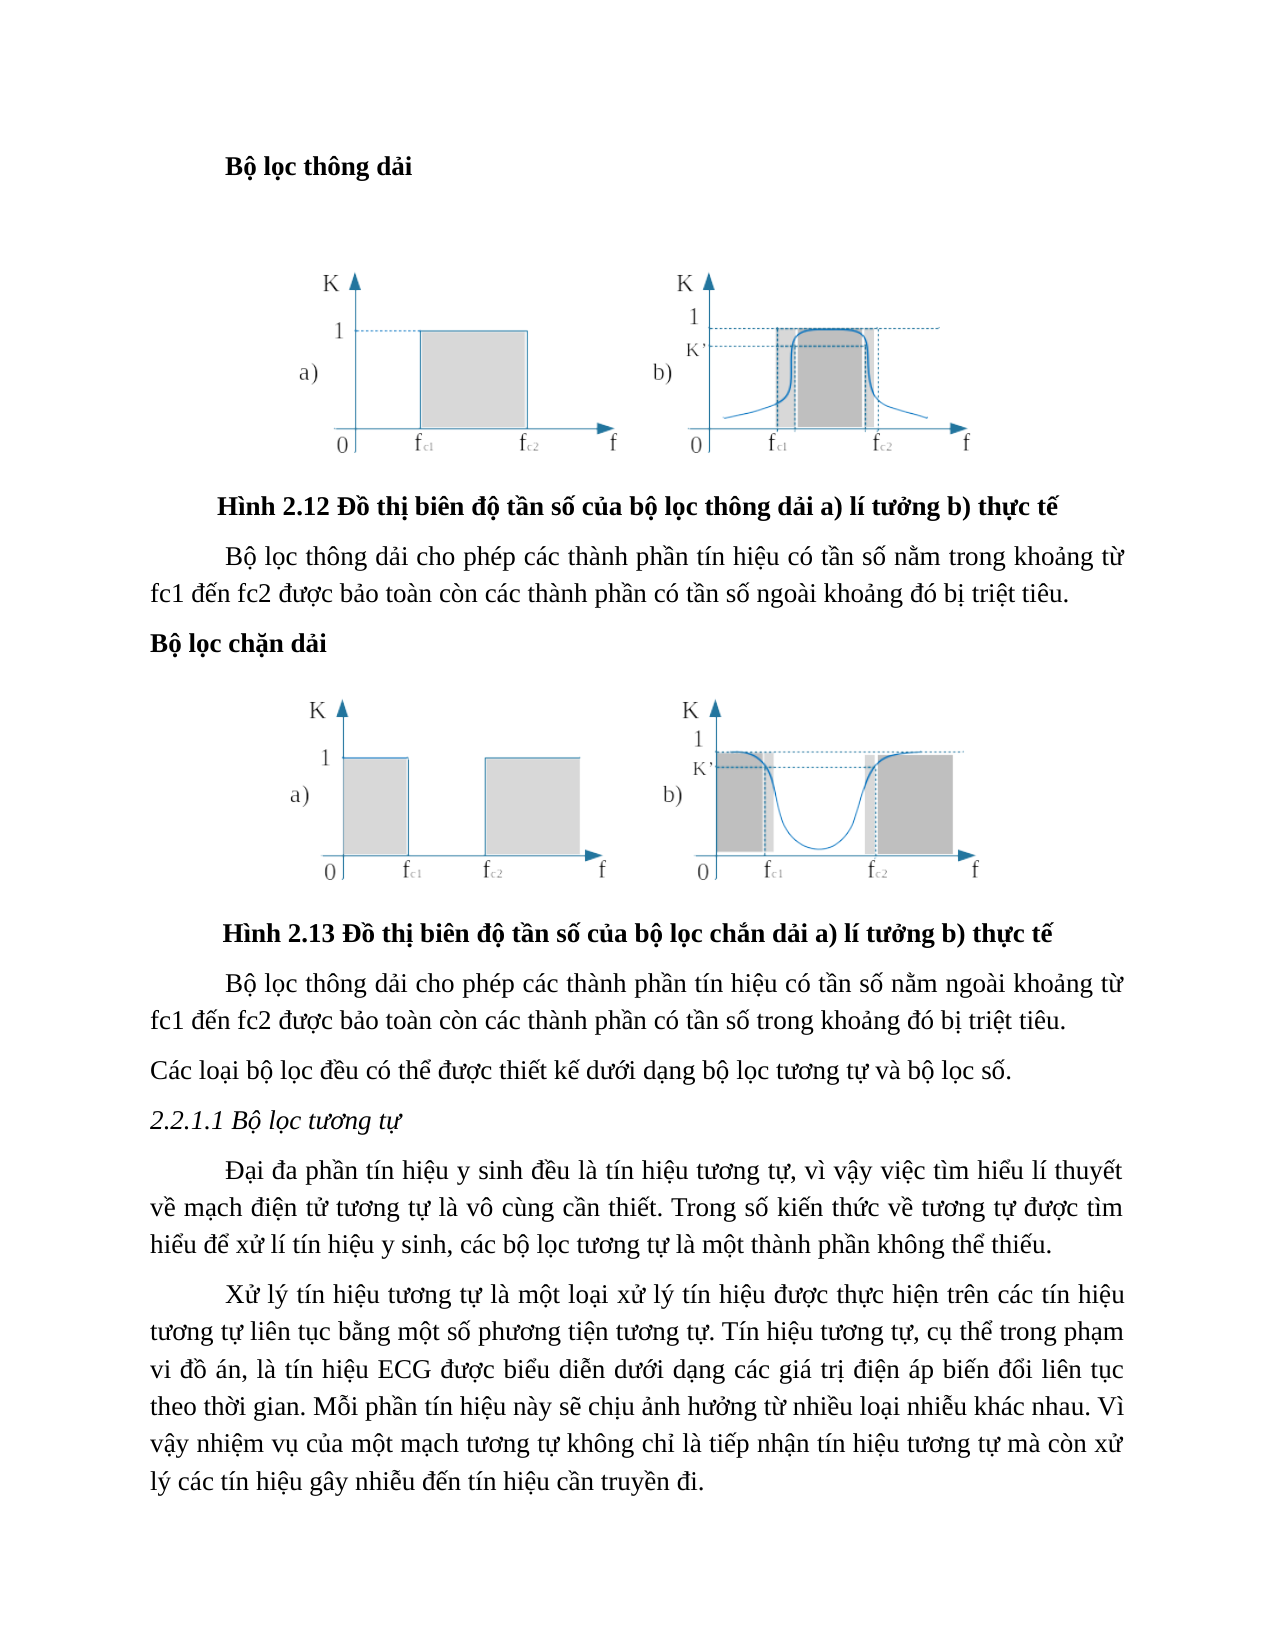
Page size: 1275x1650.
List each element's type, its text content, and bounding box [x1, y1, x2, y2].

text Bộ lọc thông dải [150, 150, 1125, 181]
text Bộ lọc chặn dải [150, 627, 1125, 658]
text Hình 2.12 Đồ thị biên độ tần số của bộ lọc thông dải a) lí tưởng b) thực tế [150, 490, 1125, 521]
text Hình 2.13 Đồ thị biên độ tần số của bộ lọc chắn dải a) lí tưởng b) thực tế [150, 917, 1125, 948]
text Các loại bộ lọc đều có thể được thiết kế dưới dạng bộ lọc tương tự và bộ lọc số. [150, 1054, 1125, 1085]
text Xử lý tín hiệu tương tự là một loại xử lý tín hiệu được thực hiện trên các tín hiệu tương tự liên tục bằng một số phương tiện tương tự. Tín hiệu tương tự, cụ thể trong phạm vi đồ án, là tín hiệu ECG được biểu diễn dưới dạng các giá trị điện áp biến đổi liên tục theo thời gian. Mỗi phần tín hiệu này sẽ chịu ảnh hưởng từ nhiều loại nhiễu khác nhau. Vì vậy nhiệm vụ của một mạch tương tự không chỉ là tiếp nhận tín hiệu tương tự mà còn xử lý các tín hiệu gây nhiễu đến tín hiệu cần truyền đi. [150, 1278, 1125, 1496]
text Đại đa phần tín hiệu y sinh đều là tín hiệu tương tự, vì vậy việc tìm hiểu lí thuyết về mạch điện tử tương tự là vô cùng cần thiết. Trong số kiến thức về tương tự được tìm hiểu để xử lí tín hiệu y sinh, các bộ lọc tương tự là một thành phần không thể thiếu. [150, 1154, 1125, 1259]
text Bộ lọc thông dải cho phép các thành phần tín hiệu có tần số nằm trong khoảng từ fc1 đến fc2 được bảo toàn còn các thành phần có tần số ngoài khoảng đó bị triệt tiêu. [150, 540, 1125, 608]
subtitle 2.2.1.1 Bộ lọc tương tự [150, 1104, 1125, 1135]
text Bộ lọc thông dải cho phép các thành phần tín hiệu có tần số nằm ngoài khoảng từ fc1 đến fc2 được bảo toàn còn các thành phần có tần số trong khoảng đó bị triệt tiêu. [150, 967, 1125, 1036]
